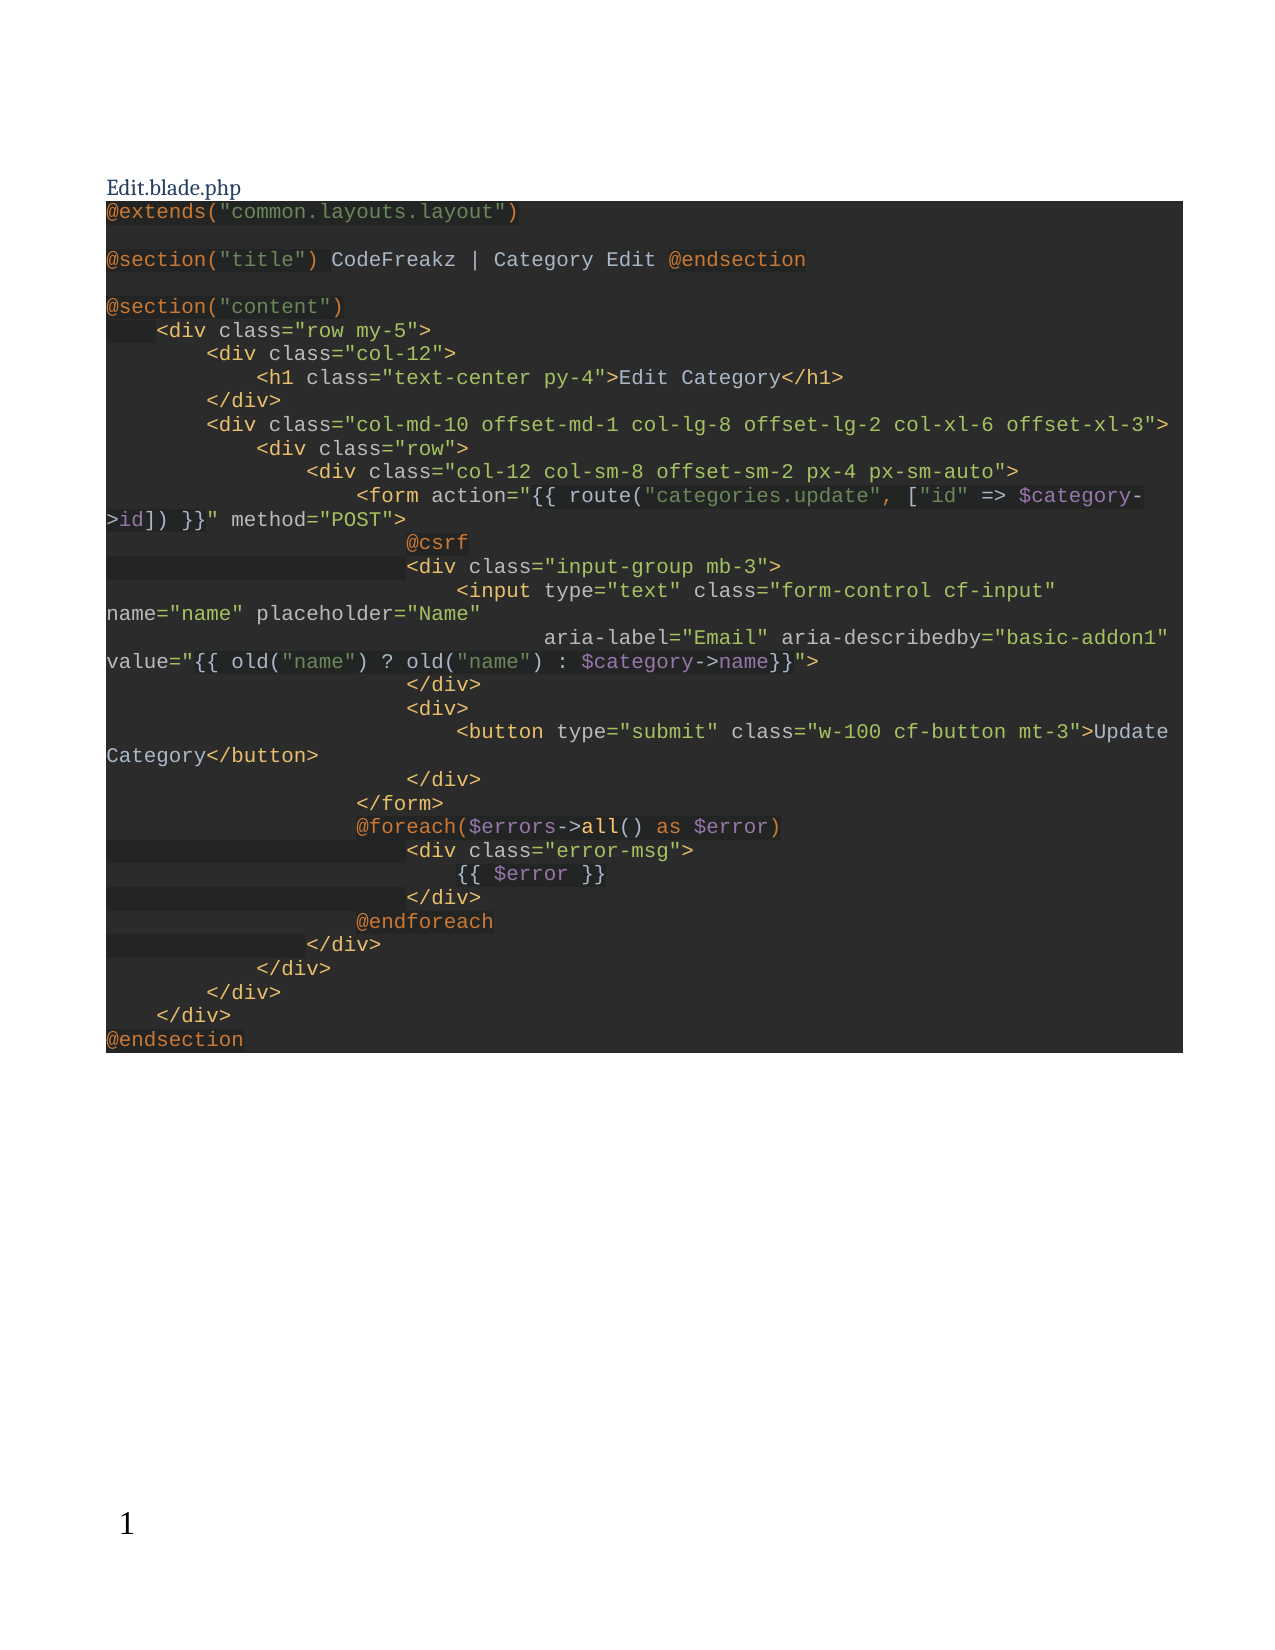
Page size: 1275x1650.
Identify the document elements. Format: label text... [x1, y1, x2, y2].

text @extends("common.layouts.layout") @section("title") CodeFreakz | Category Edit @endsection @section("content") <div class="row my-5"> <div class="col-12"> <h1 class="text-center py-4">Edit Category</h1> </div> <div class="col-md-10 offset-md-1 col-lg-8 offset-lg-2 col-xl-6 offset-xl-3"> <div class="row"> <div class="col-12 col-sm-8 offset-sm-2 px-4 px-sm-auto"> <form action="{{ route("categories.update", ["id" => $category->id]) }}" method="POST"> @csrf <div class="input-group mb-3"> <input type="text" class="form-control cf-input" name="name" placeholder="Name" aria-label="Email" aria-describedby="basic-addon1" value="{{ old("name") ? old("name") : $category->name}}"> </div> <div> <button type="submit" class="w-100 cf-button mt-3">Update Category</button> </div> </form> @foreach($errors->all() as $error) <div class="error-msg"> {{ $error }} </div> @endforeach </div> </div> </div> </div> @endsection [106, 201, 1183, 1053]
subtitle Edit.blade.php [106, 175, 1183, 201]
